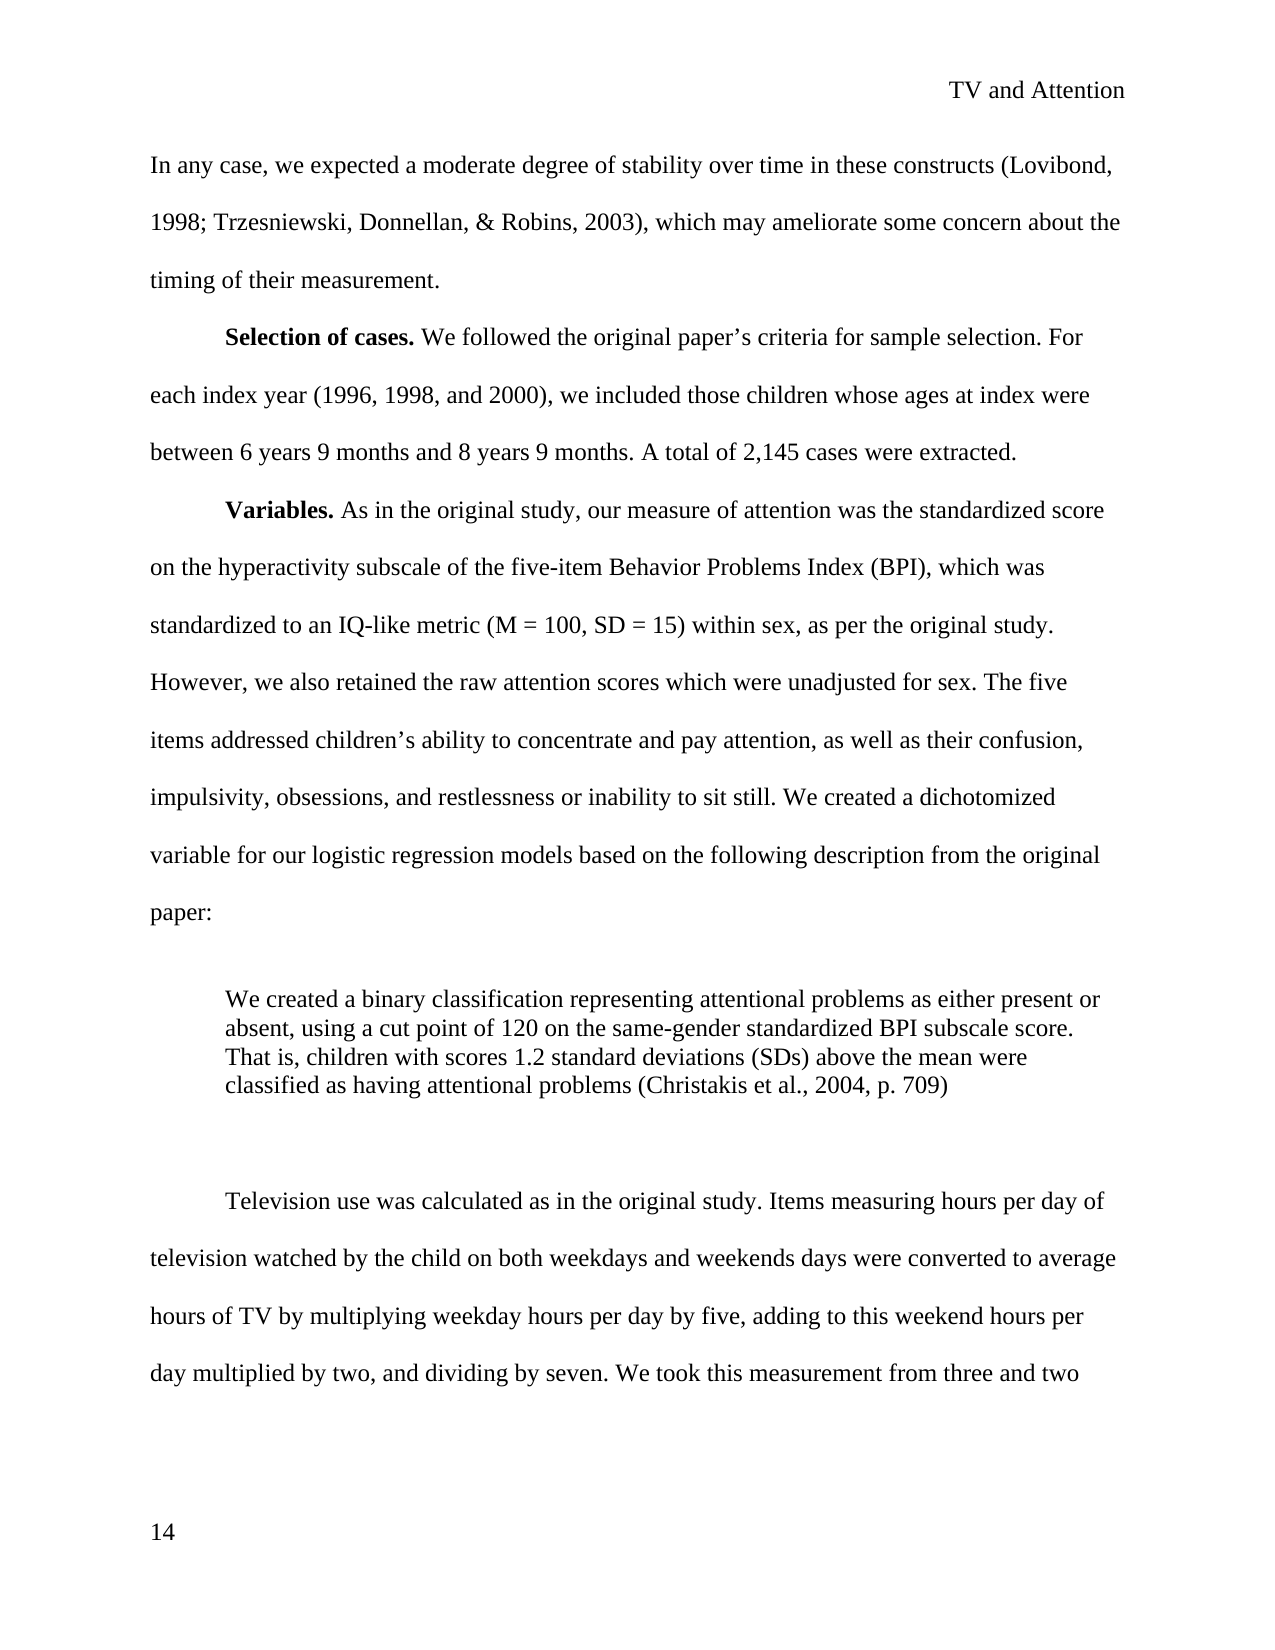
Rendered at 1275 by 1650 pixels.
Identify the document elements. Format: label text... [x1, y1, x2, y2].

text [150, 1186, 1125, 1387]
text We created a binary classification representing attentional problems as either present or absent, using a cut point of 120 on the same-gender standardized BPI subscale score. That is, children with scores 1.2 standard deviations (SDs) above the mean were classified as having attentional problems (Christakis et al., 2004, p. 709) [225, 984, 1125, 1099]
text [150, 150, 1125, 294]
text Variables. As in the original study, our measure of attention was the standardized score on the hyperactivity subscale of the five-item Behavior Problems Index (BPI), which was standardized to an IQ-like metric (M = 100, SD = 15) within sex, as per the original study. However, we also retained the raw attention scores which were unadjusted for sex. The five items addressed children’s ability to concentrate and pay attention, as well as their confusion, impulsivity, obsessions, and restlessness or inability to sit still. We created a dichotomized variable for our logistic regression models based on the following description from the original paper: [150, 495, 1125, 926]
text Selection of cases. We followed the original paper’s criteria for sample selection. For each index year (1996, 1998, and 2000), we included those children whose ages at index were between 6 years 9 months and 8 years 9 months. A total of 2,145 cases were extracted. [150, 322, 1125, 466]
